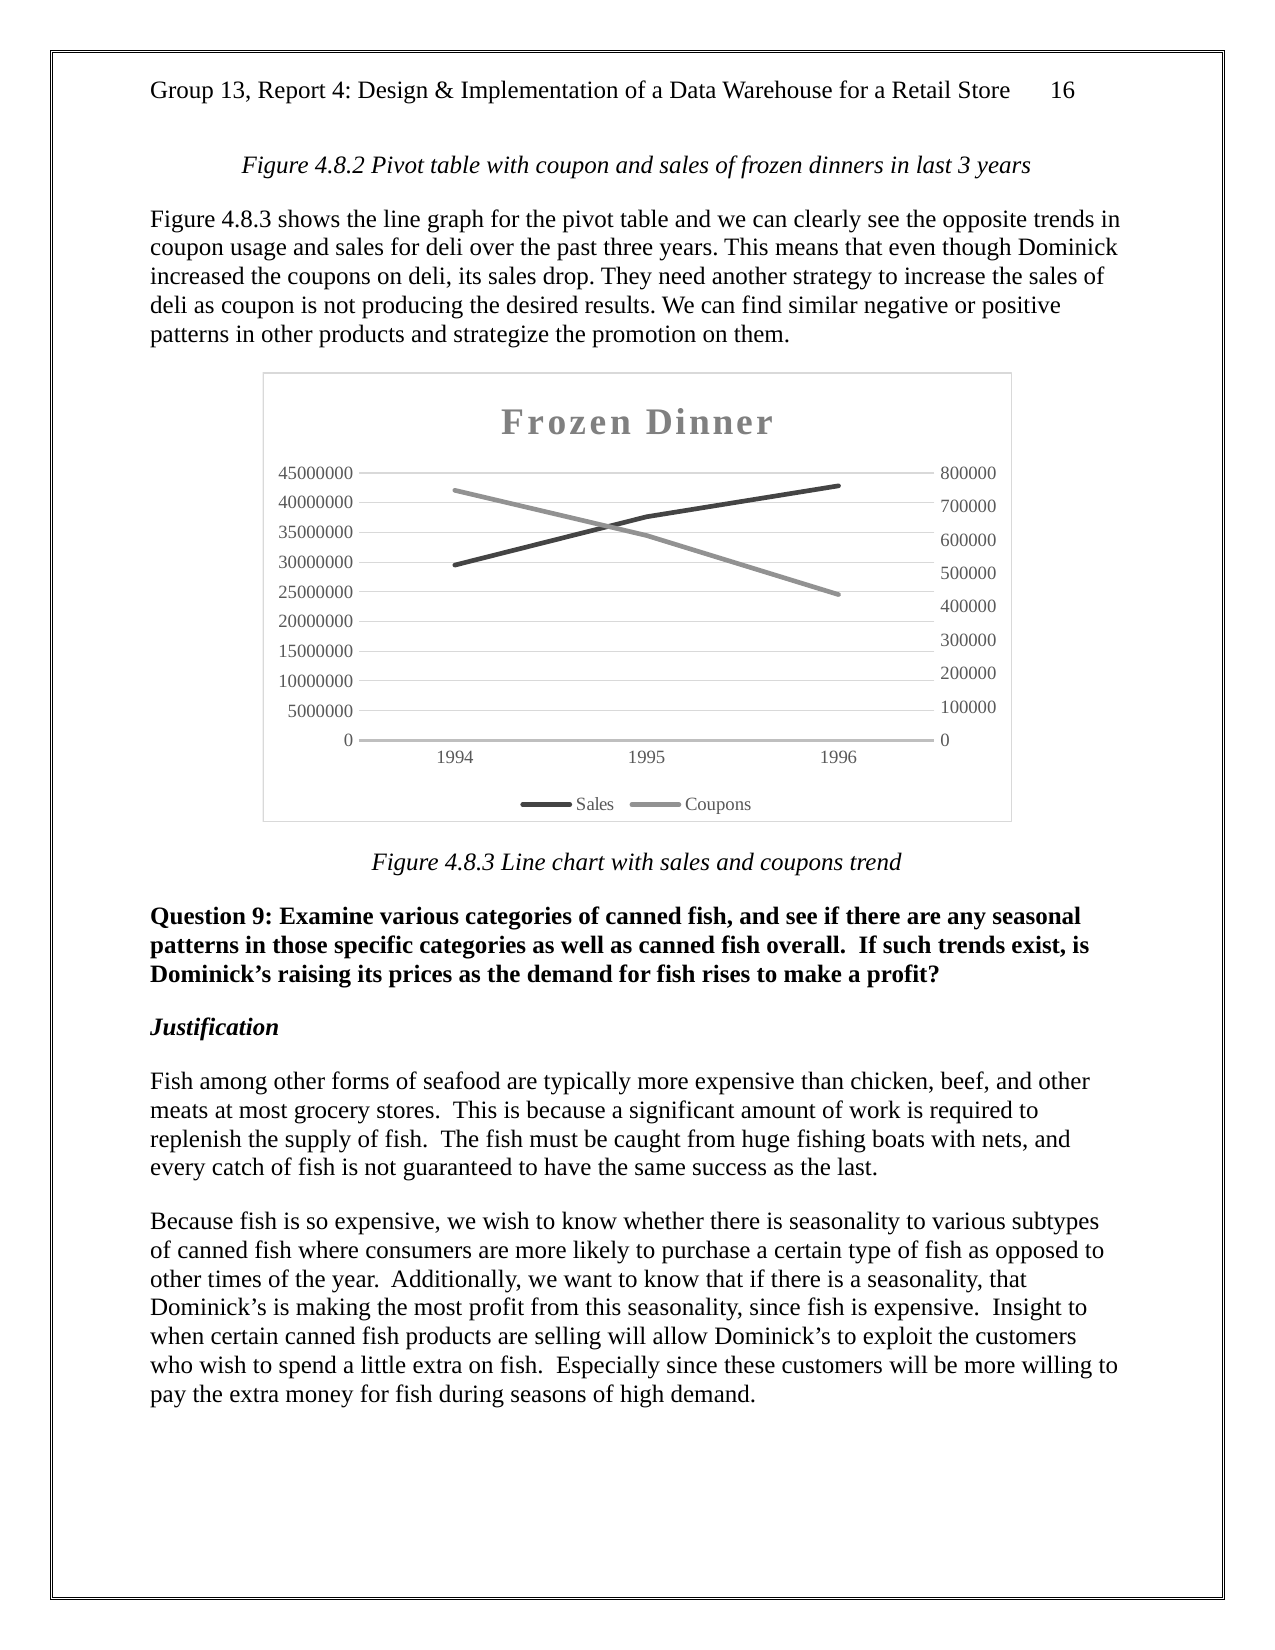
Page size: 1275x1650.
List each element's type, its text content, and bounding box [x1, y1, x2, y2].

text Fish among other forms of seafood are typically more expensive than chicken, beef, and other meats at most grocery stores. This is because a significant amount of work is required to replenish the supply of fish. The fish must be caught from huge fishing boats with nets, and every catch of fish is not guaranteed to have the same success as the last. [150, 1066, 1125, 1181]
text Figure 4.8.2 Pivot table with coupon and sales of frozen dinners in last 3 years [150, 150, 1125, 179]
text Justification [150, 1012, 1125, 1041]
text Question 9: Examine various categories of canned fish, and see if there are any seasonal patterns in those specific categories as well as canned fish overall. If such trends exist, is Dominick’s raising its prices as the demand for fish rises to make a profit? [150, 901, 1125, 987]
text Figure 4.8.3 shows the line graph for the pivot table and we can clearly see the opposite trends in coupon usage and sales for deli over the past three years. This means that even though Dominick increased the coupons on deli, its sales drop. They need another strategy to increase the sales of deli as coupon is not producing the desired results. We can find similar negative or positive patterns in other products and strategize the promotion on them. [150, 204, 1125, 347]
text Figure 4.8.3 Line chart with sales and coupons trend [150, 847, 1125, 876]
text Because fish is so expensive, we wish to know whether there is seasonality to various subtypes of canned fish where consumers are more likely to purchase a certain type of fish as opposed to other times of the year. Additionally, we want to know that if there is a seasonality, that Dominick’s is making the most profit from this seasonality, since fish is expensive. Insight to when certain canned fish products are selling will allow Dominick’s to exploit the customers who wish to spend a little extra on fish. Especially since these customers will be more willing to pay the extra money for fish during seasons of high demand. [150, 1206, 1125, 1407]
